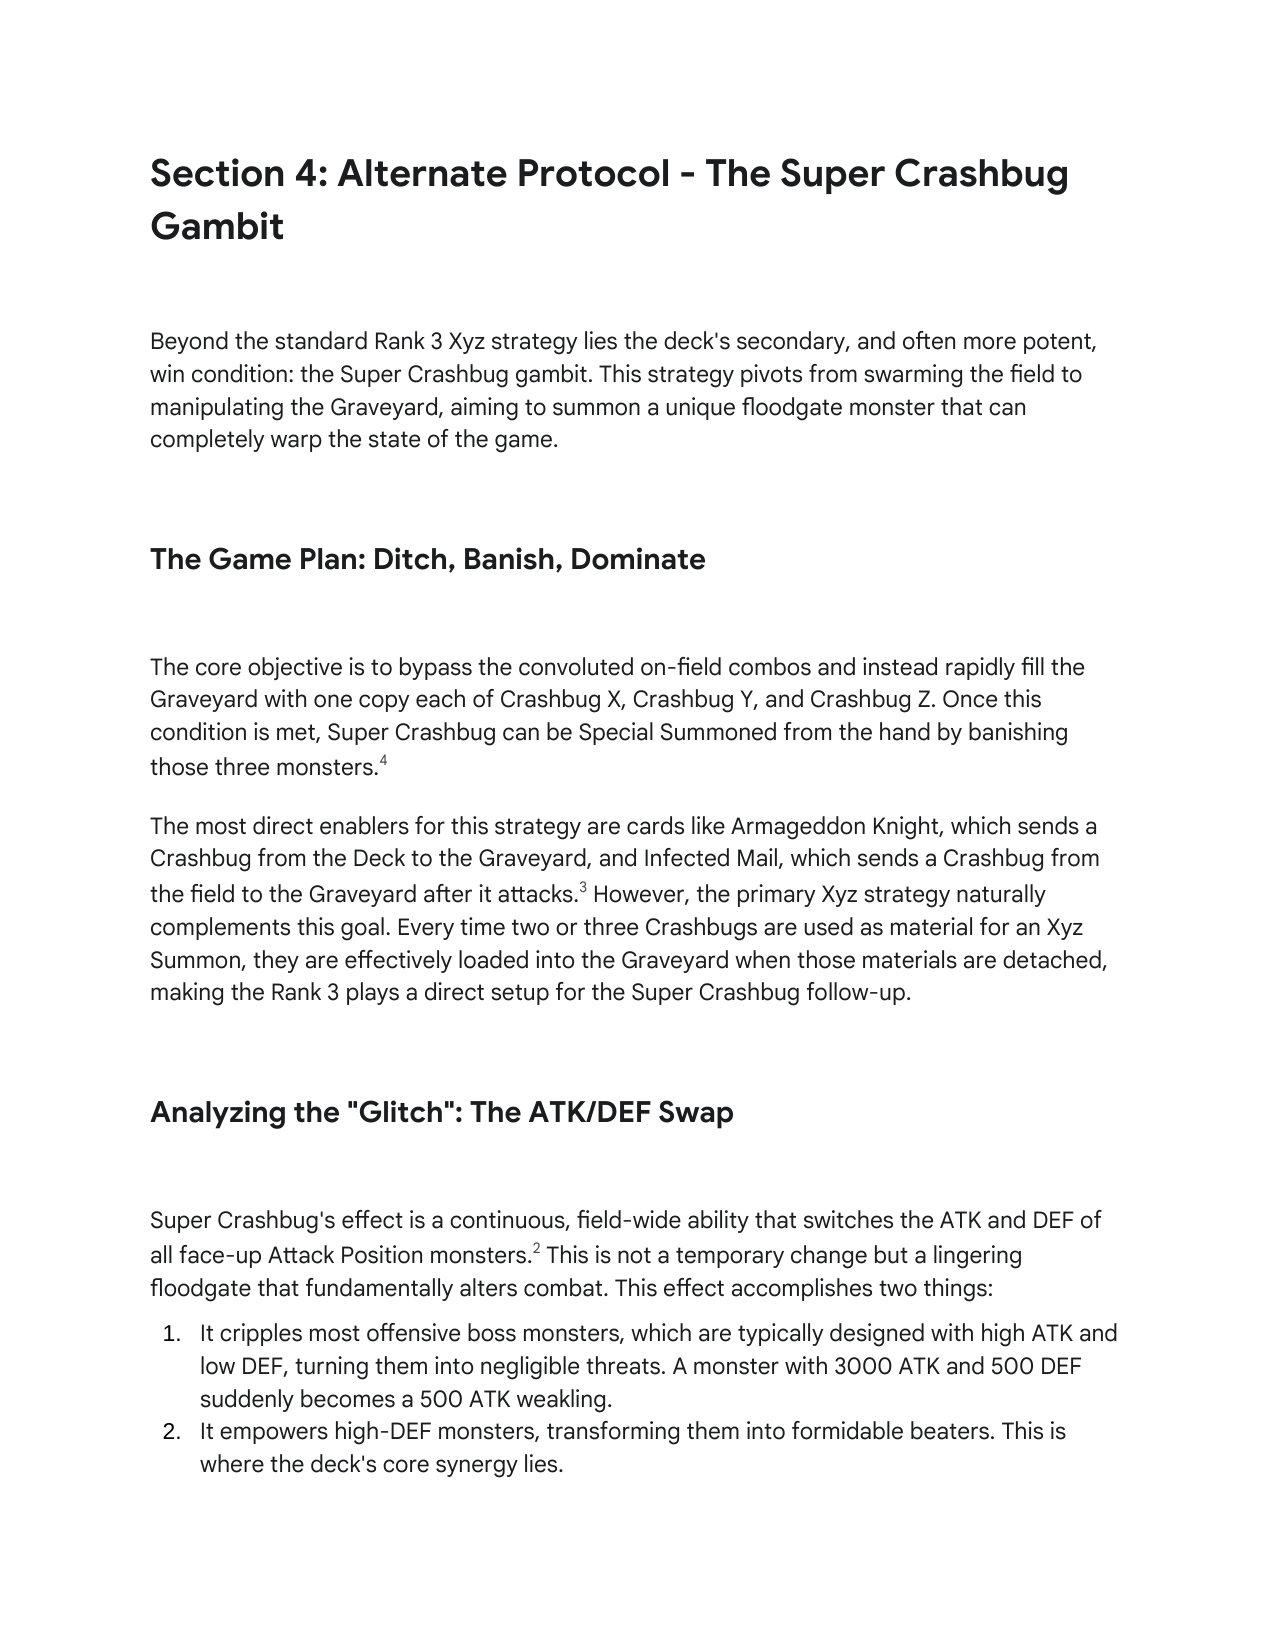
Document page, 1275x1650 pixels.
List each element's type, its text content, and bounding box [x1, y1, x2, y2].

subtitle Section 4: Alternate Protocol - The Super Crashbug Gambit [150, 150, 1125, 251]
list It cripples most offensive boss monsters, which are typically designed with high ATK and low DEF, turning them into negligible threats. A monster with 3000 ATK and 500 DEF suddenly becomes a 500 ATK weakling. [162, 1319, 1125, 1414]
text The core objective is to bypass the convoluted on-field combos and instead rapidly fill the Graveyard with one copy each of Crashbug X, Crashbug Y, and Crashbug Z. Once this condition is met, Super Crashbug can be Special Summoned from the hand by banishing those three monsters.4 [150, 653, 1125, 783]
text Beyond the standard Rank 3 Xyz strategy lies the deck's secondary, and often more potent, win condition: the Super Crashbug gambit. This strategy pivots from swarming the field to manipulating the Graveyard, aiming to summon a unique floodgate monster that can completely warp the state of the game. [150, 327, 1125, 454]
subtitle Analyzing the "Glitch": The ATK/DEF Swap [150, 1094, 1125, 1131]
list It empowers high-DEF monsters, transforming them into formidable beaters. This is where the deck's core synergy lies. [162, 1418, 1125, 1479]
text The most direct enablers for this strategy are cards like Armageddon Knight, which sends a Crashbug from the Deck to the Graveyard, and Infected Mail, which sends a Crashbug from the field to the Graveyard after it attacks.3 However, the primary Xyz strategy naturally complements this goal. Every time two or three Crashbugs are used as material for an Xyz Summon, they are effectively loaded into the Graveyard when those materials are detached, making the Rank 3 plays a direct setup for the Super Crashbug follow-up. [150, 812, 1125, 1007]
text Super Crashbug's effect is a continuous, field-wide ability that switches the ATK and DEF of all face-up Attack Position monsters.2 This is not a temporary change but a lingering floodgate that fundamentally alters combat. This effect accomplishes two things: [150, 1206, 1125, 1303]
subtitle The Game Plan: Ditch, Banish, Dominate [150, 541, 1125, 577]
